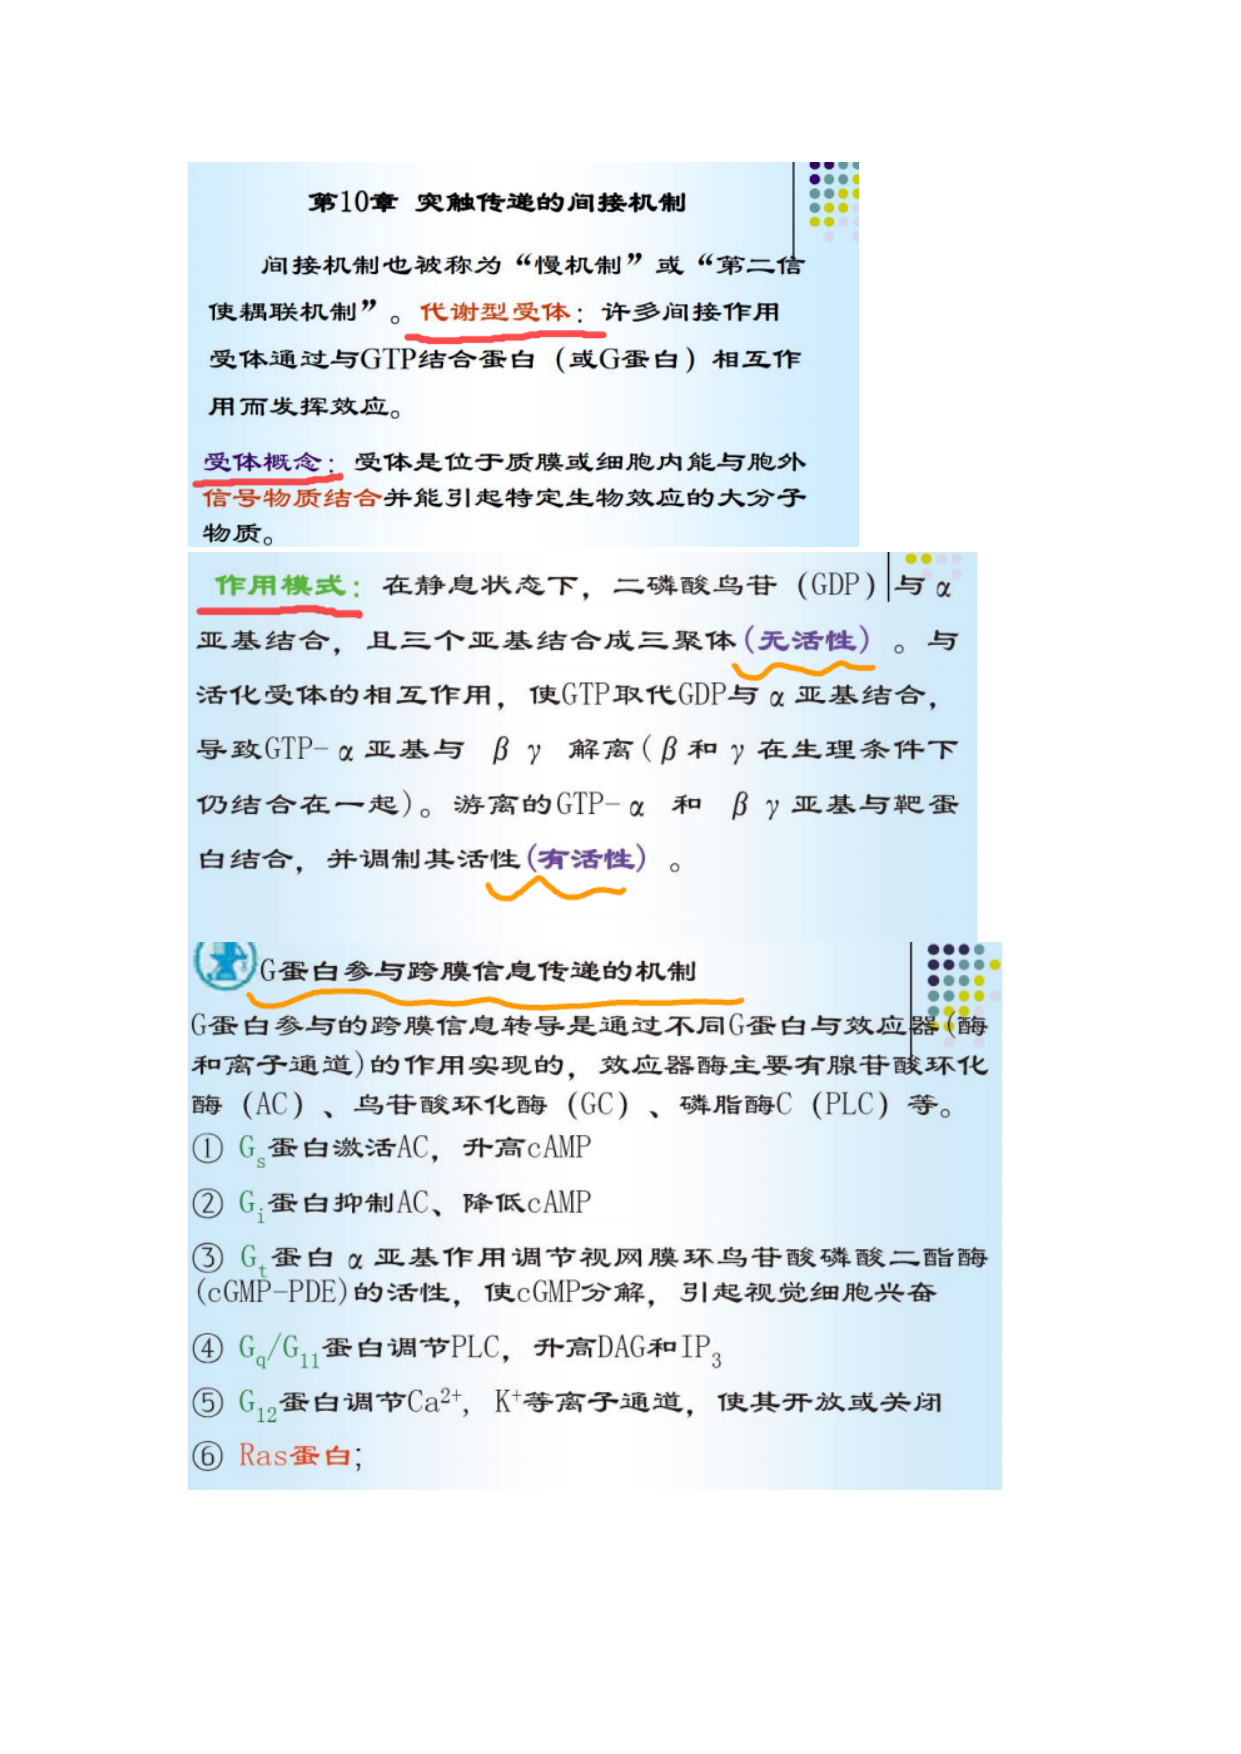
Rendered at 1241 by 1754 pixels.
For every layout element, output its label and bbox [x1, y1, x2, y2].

picture [187, 552, 1003, 1490]
picture [187, 162, 860, 547]
